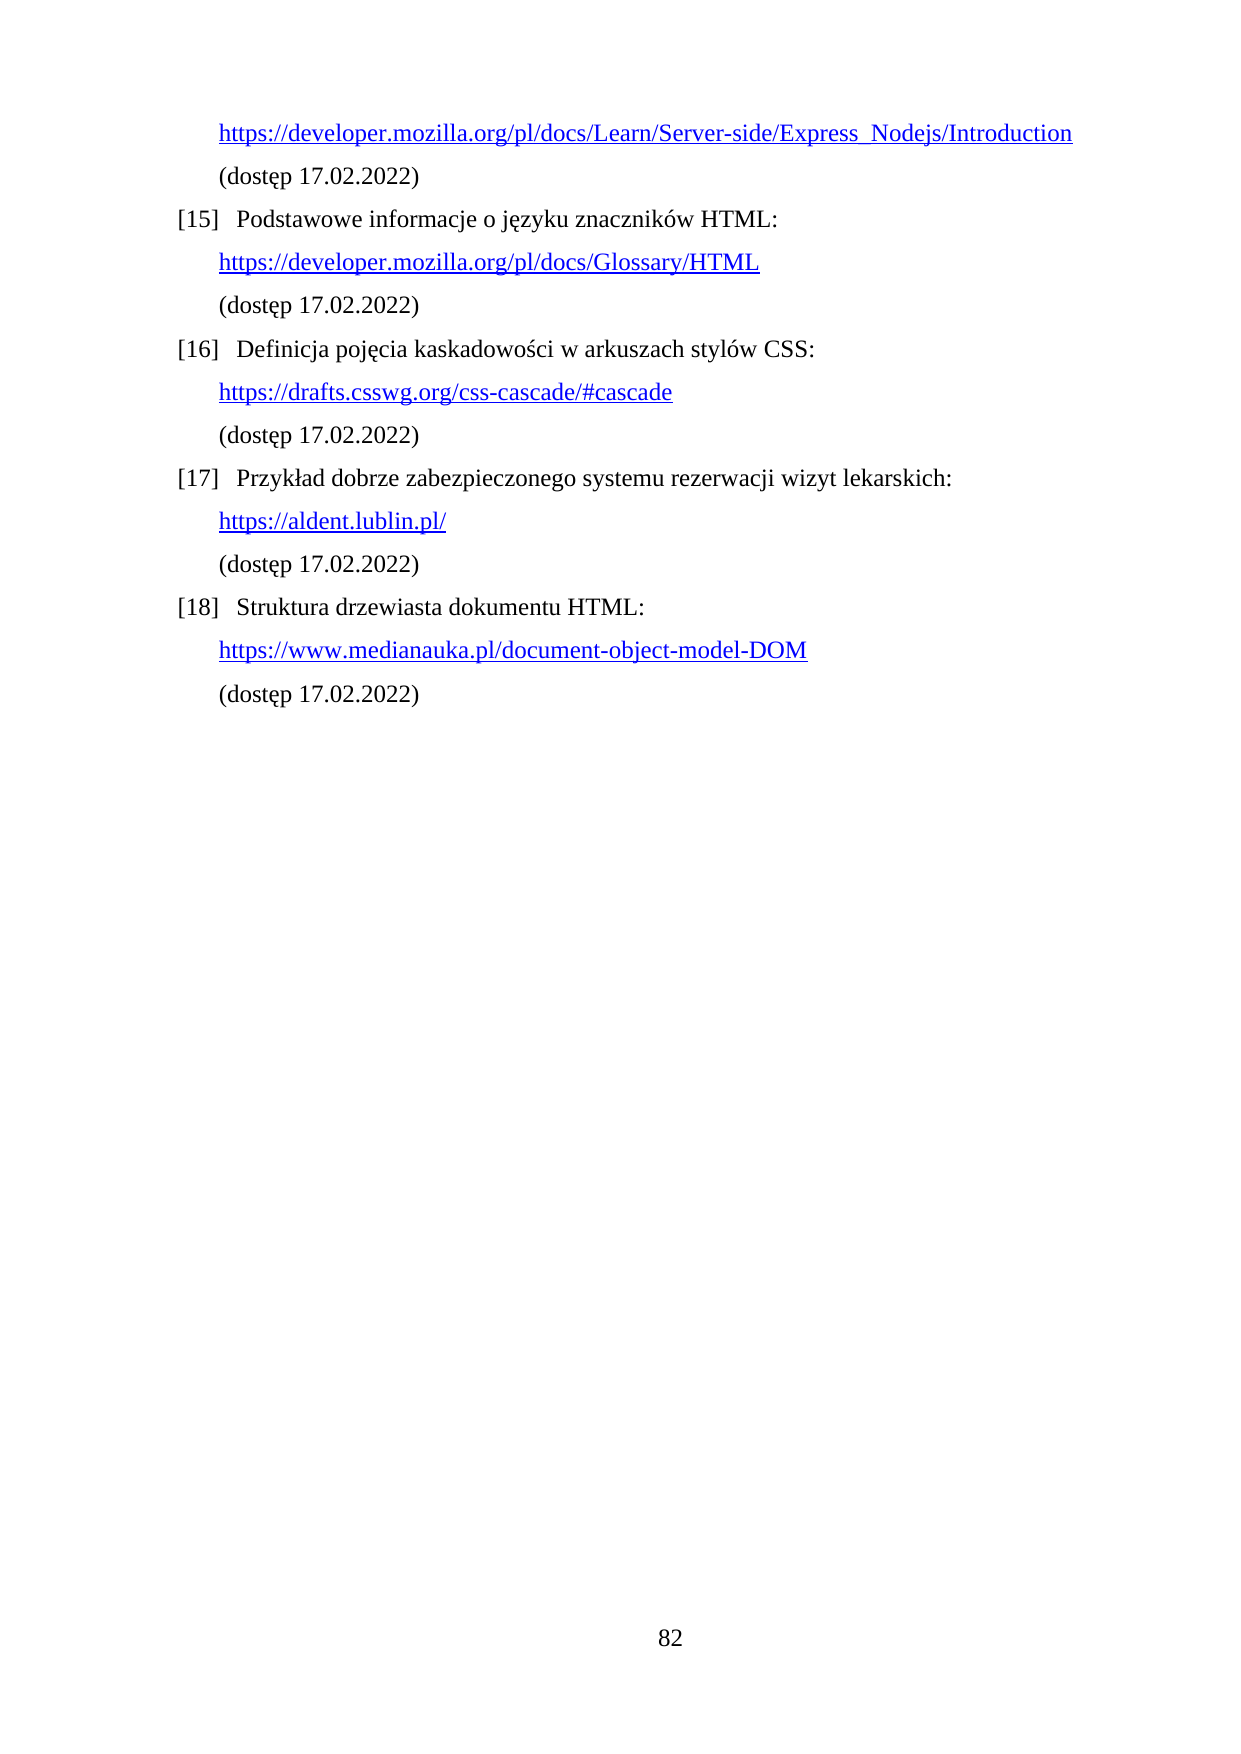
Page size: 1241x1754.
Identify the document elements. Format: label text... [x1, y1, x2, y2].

list Definicja pojęcia kaskadowości w arkuszach stylów CSS: [177, 334, 1122, 362]
list (dostęp 17.02.2022) [218, 549, 1122, 578]
list (dostęp 17.02.2022) [218, 291, 1122, 319]
list https://developer.mozilla.org/pl/docs/Learn/Server-side/Express_Nodejs/Introduction [218, 118, 1122, 147]
list https://developer.mozilla.org/pl/docs/Glossary/HTML [218, 247, 1122, 276]
list Przykład dobrze zabezpieczonego systemu rezerwacji wizyt lekarskich: [177, 463, 1122, 492]
list Struktura drzewiasta dokumentu HTML: [177, 592, 1122, 621]
list https://drafts.csswg.org/css-cascade/#cascade [218, 377, 1122, 406]
list (dostęp 17.02.2022) [218, 420, 1122, 449]
list (dostęp 17.02.2022) [218, 161, 1122, 190]
list Podstawowe informacje o języku znaczników HTML: [177, 204, 1122, 233]
list (dostęp 17.02.2022) [218, 679, 1122, 707]
list https://www.medianauka.pl/document-object-model-DOM [218, 636, 1122, 664]
list https://aldent.lublin.pl/ [218, 506, 1122, 535]
